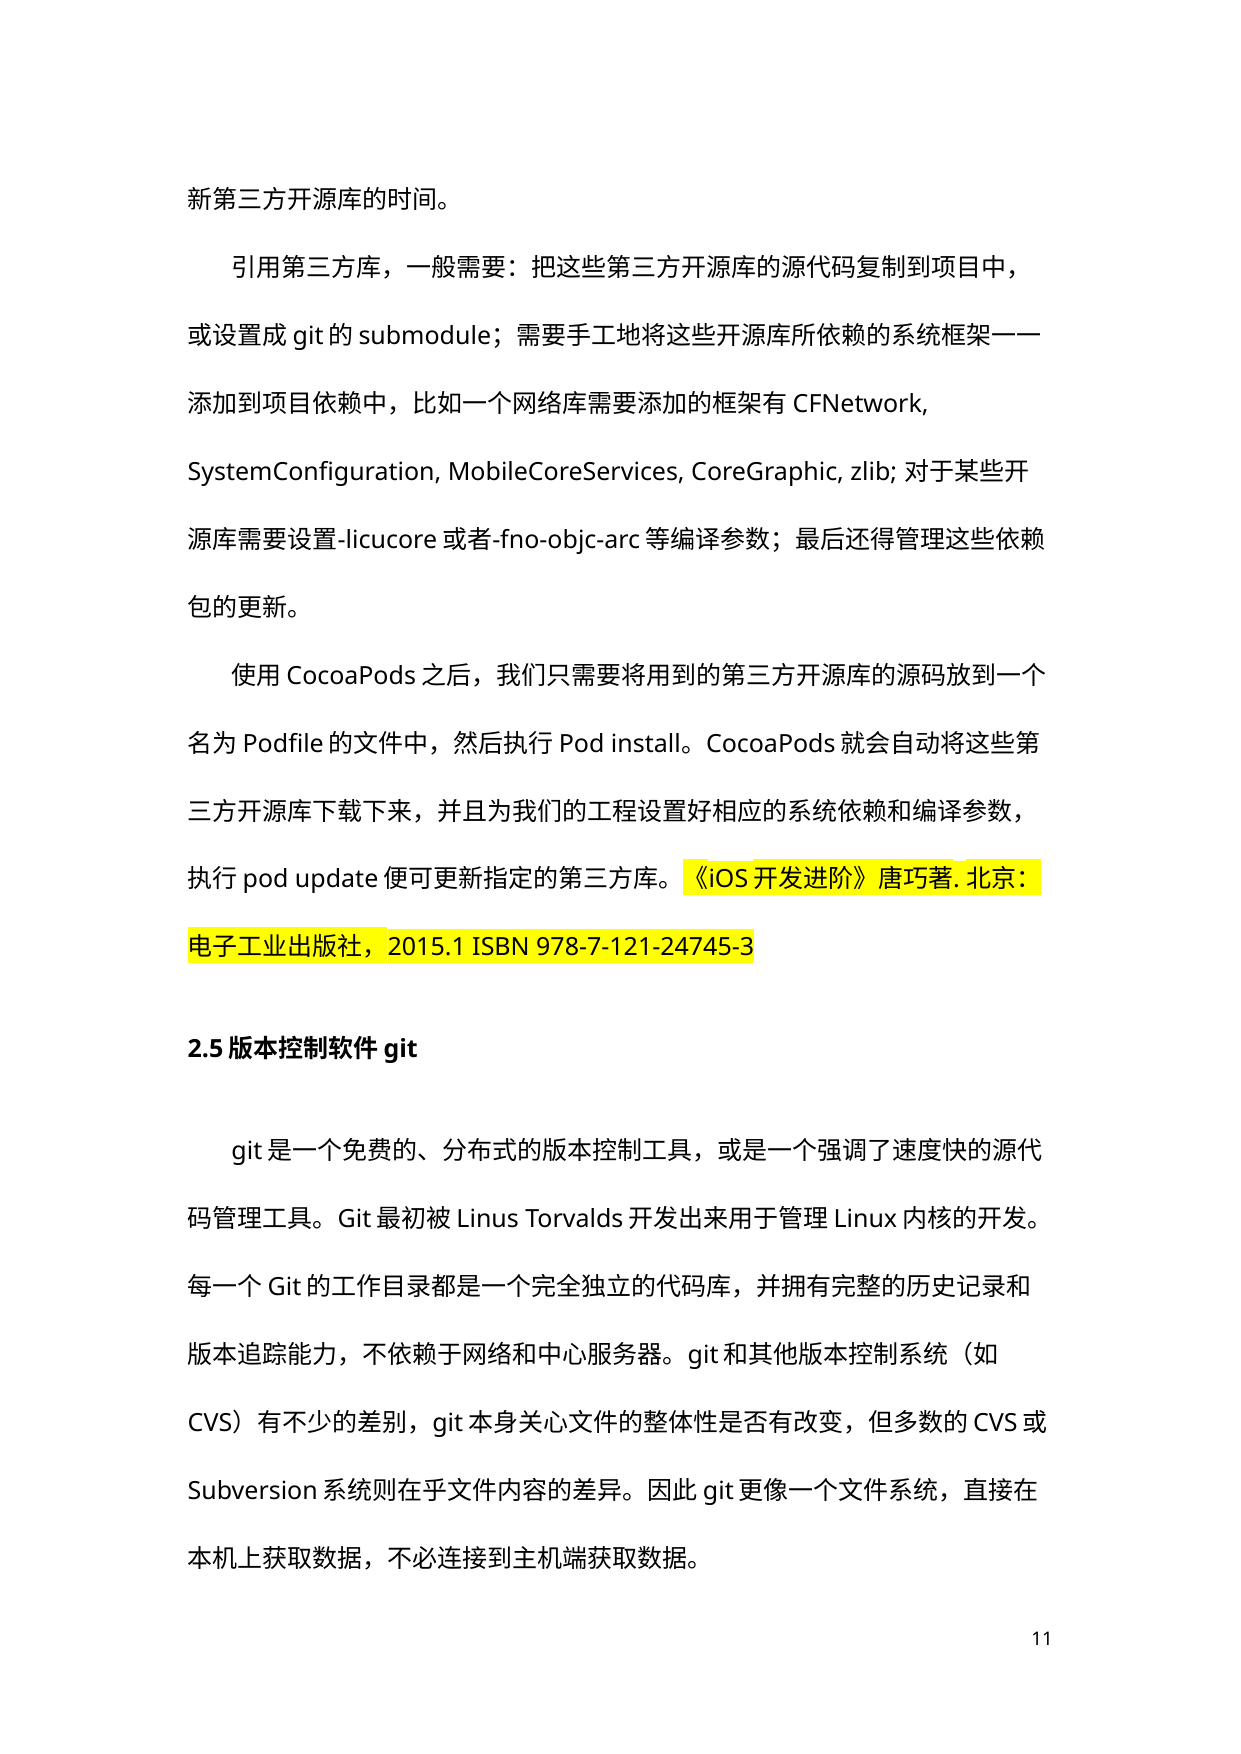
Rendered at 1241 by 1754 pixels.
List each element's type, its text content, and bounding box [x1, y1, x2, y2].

text 引用第三方库，一般需要：把这些第三方开源库的源代码复制到项目中，或设置成git的submodule；需要手工地将这些开源库所依赖的系统框架一一添加到项目依赖中，比如一个网络库需要添加的框架有CFNetwork, SystemConfiguration, MobileCoreServices, CoreGraphic, zlib; 对于某些开源库需要设置-licucore或者-fno-objc-arc等编译参数；最后还得管理这些依赖包的更新。 [187, 232, 1053, 639]
text 使用CocoaPods之后，我们只需要将用到的第三方开源库的源码放到一个名为Podfile的文件中，然后执行Pod install。CocoaPods就会自动将这些第三方开源库下载下来，并且为我们的工程设置好相应的系统依赖和编译参数，执行pod update便可更新指定的第三方库。《iOS开发进阶》唐巧著. 北京：电子工业出版社，2015.1 ISBN 978-7-121-24745-3 [187, 639, 1053, 979]
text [187, 164, 1053, 232]
text 2.5版本控制软件git [187, 1013, 1053, 1081]
text git是一个免费的、分布式的版本控制工具，或是一个强调了速度快的源代码管理工具。Git最初被Linus Torvalds开发出来用于管理Linux内核的开发。每一个Git的工作目录都是一个完全独立的代码库，并拥有完整的历史记录和版本追踪能力，不依赖于网络和中心服务器。git和其他版本控制系统（如CVS）有不少的差别，git本身关心文件的整体性是否有改变，但多数的CVS或Subversion系统则在乎文件内容的差异。因此git更像一个文件系统，直接在本机上获取数据，不必连接到主机端获取数据。 [187, 1115, 1053, 1590]
